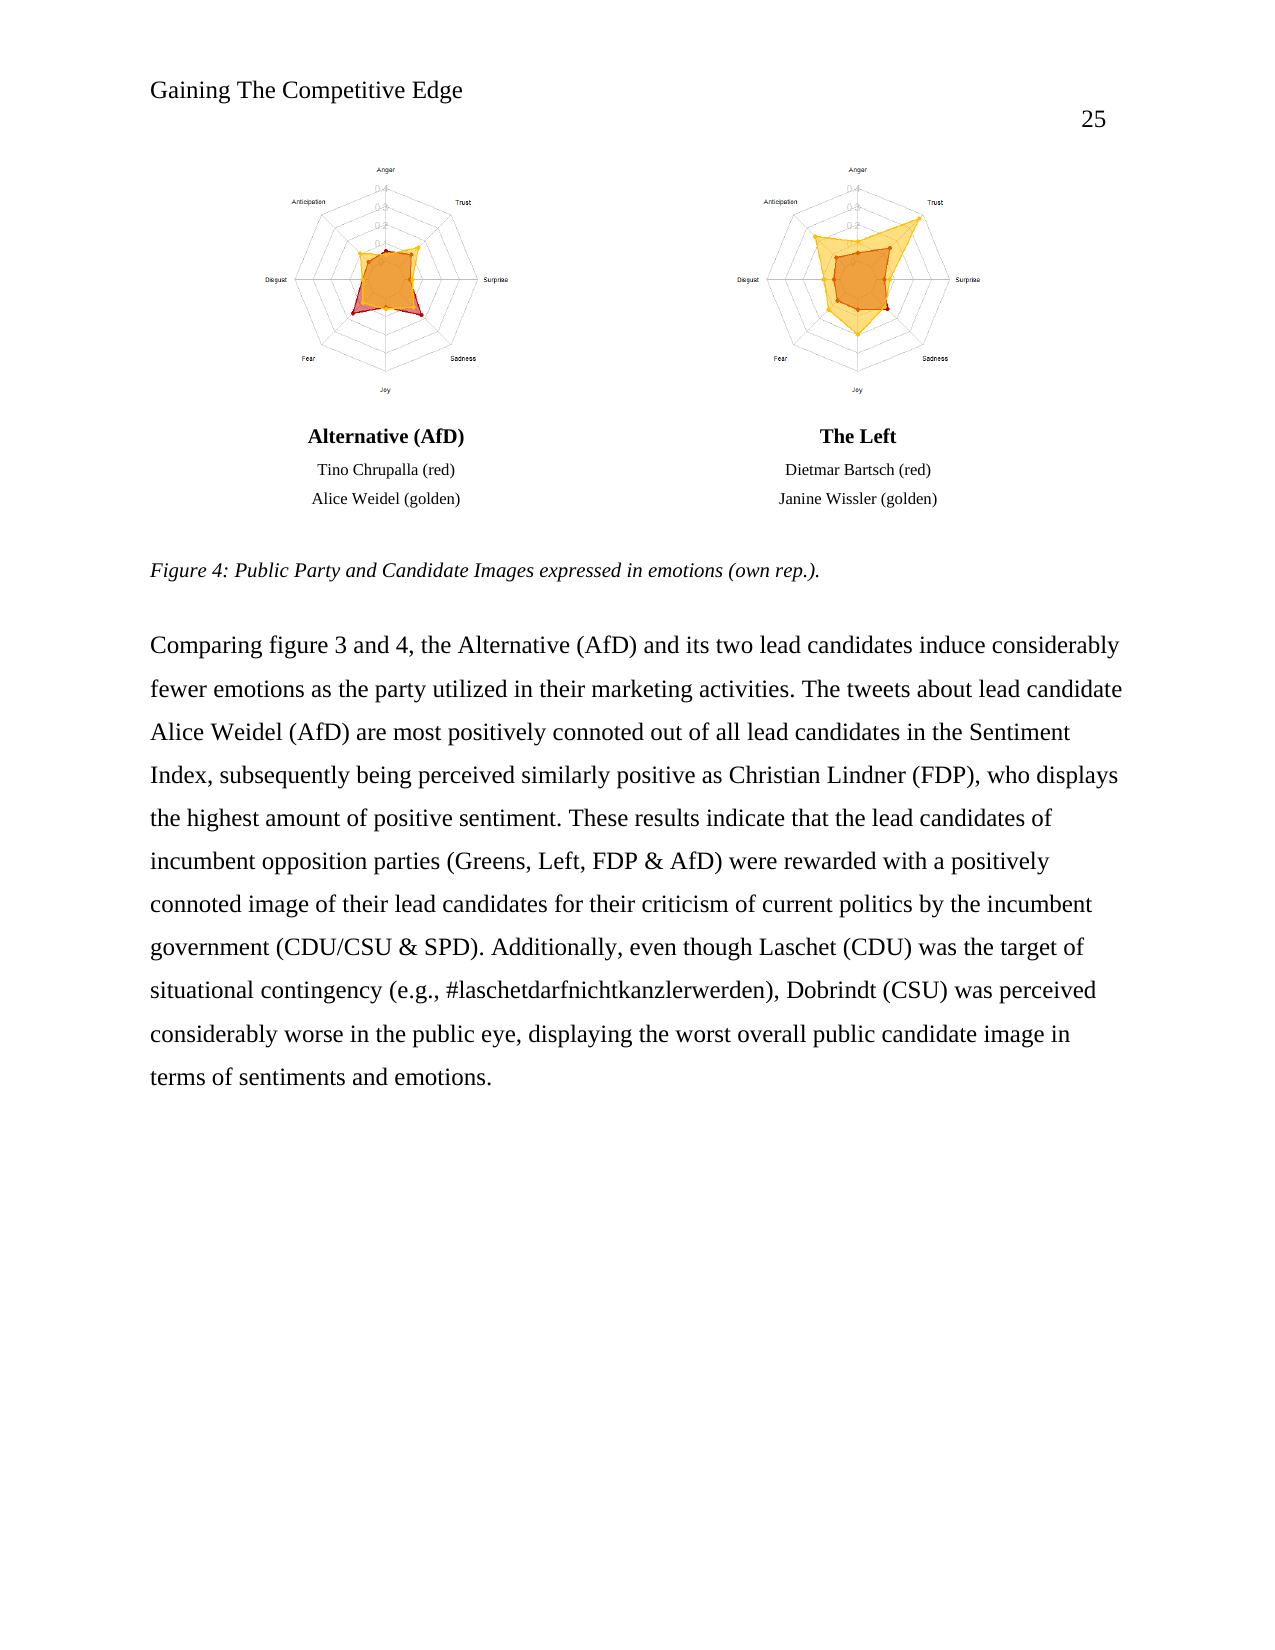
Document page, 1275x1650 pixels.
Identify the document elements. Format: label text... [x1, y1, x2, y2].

table_cell The Left Dietmar Bartsch (red) Janine Wissler (golden) [622, 150, 1094, 522]
picture [175, 150, 597, 410]
text Figure 4: Public Party and Candidate Images expressed in emotions (own rep.). [150, 558, 1125, 582]
table_cell Alternative (AfD) Tino Chrupalla (red) Alice Weidel (golden) [150, 150, 622, 522]
text Comparing figure 3 and 4, the Alternative (AfD) and its two lead candidates induce considerably fewer emotions as the party utilized in their marketing activities. The tweets about lead candidate Alice Weidel (AfD) are most positively connoted out of all lead candidates in the Sentiment Index, subsequently being perceived similarly positive as Christian Lindner (FDP), who displays the highest amount of positive sentiment. These results indicate that the lead candidates of incumbent opposition parties (Greens, Left, FDP & AfD) were rewarded with a positively connoted image of their lead candidates for their criticism of current politics by the incumbent government (CDU/CSU & SPD). Additionally, even though Laschet (CDU) was the target of situational contingency (e.g., #laschetdarfnichtkanzlerwerden), Dobrindt (CSU) was perceived considerably worse in the public eye, displaying the worst overall public candidate image in terms of sentiments and emotions. [150, 631, 1125, 1091]
picture [647, 150, 1069, 410]
